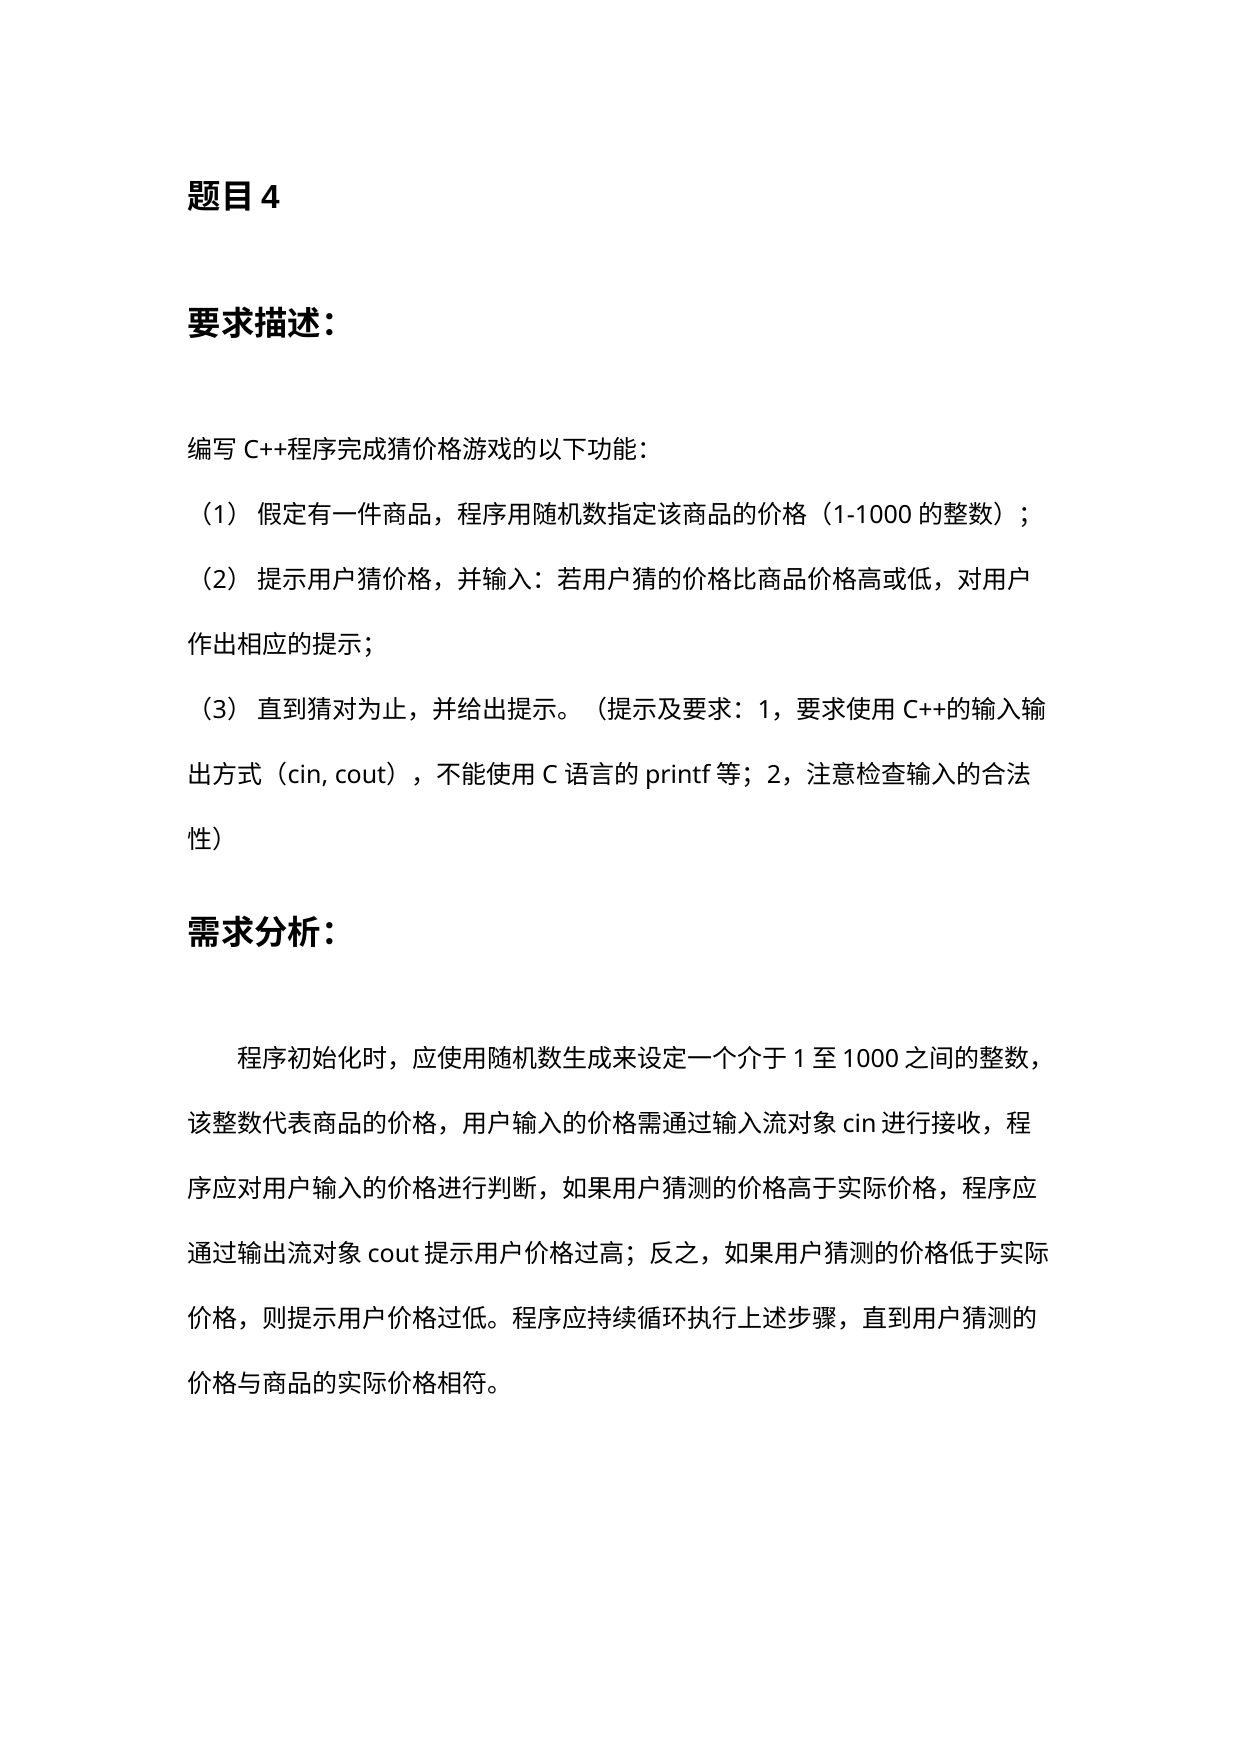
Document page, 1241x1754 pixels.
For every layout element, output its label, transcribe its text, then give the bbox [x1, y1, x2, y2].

text 程序初始化时，应使用随机数生成来设定一个介于1至1000之间的整数，该整数代表商品的价格，用户输入的价格需通过输入流对象cin进行接收，程序应对用户输入的价格进行判断，如果用户猜测的价格高于实际价格，程序应通过输出流对象cout提示用户价格过高；反之，如果用户猜测的价格低于实际价格，则提示用户价格过低。程序应持续循环执行上述步骤，直到用户猜测的价格与商品的实际价格相符。 [187, 1024, 1053, 1414]
text （1） 假定有一件商品，程序用随机数指定该商品的价格（1-1000 的整数）； [187, 481, 1053, 546]
text （3） 直到猜对为止，并给出提示。（提示及要求：1，要求使用 C++的输入输出方式（cin, cout），不能使用 C 语言的 printf 等；2，注意检查输入的合法性） [187, 676, 1053, 871]
text （2） 提示用户猜价格，并输入：若用户猜的价格比商品价格高或低，对用户作出相应的提示； [187, 546, 1053, 676]
subtitle 要求描述： [187, 289, 1053, 354]
text 编写 C++程序完成猜价格游戏的以下功能： [187, 416, 1053, 481]
subtitle 需求分析： [187, 898, 1053, 963]
subtitle 题目4 [187, 162, 1053, 227]
